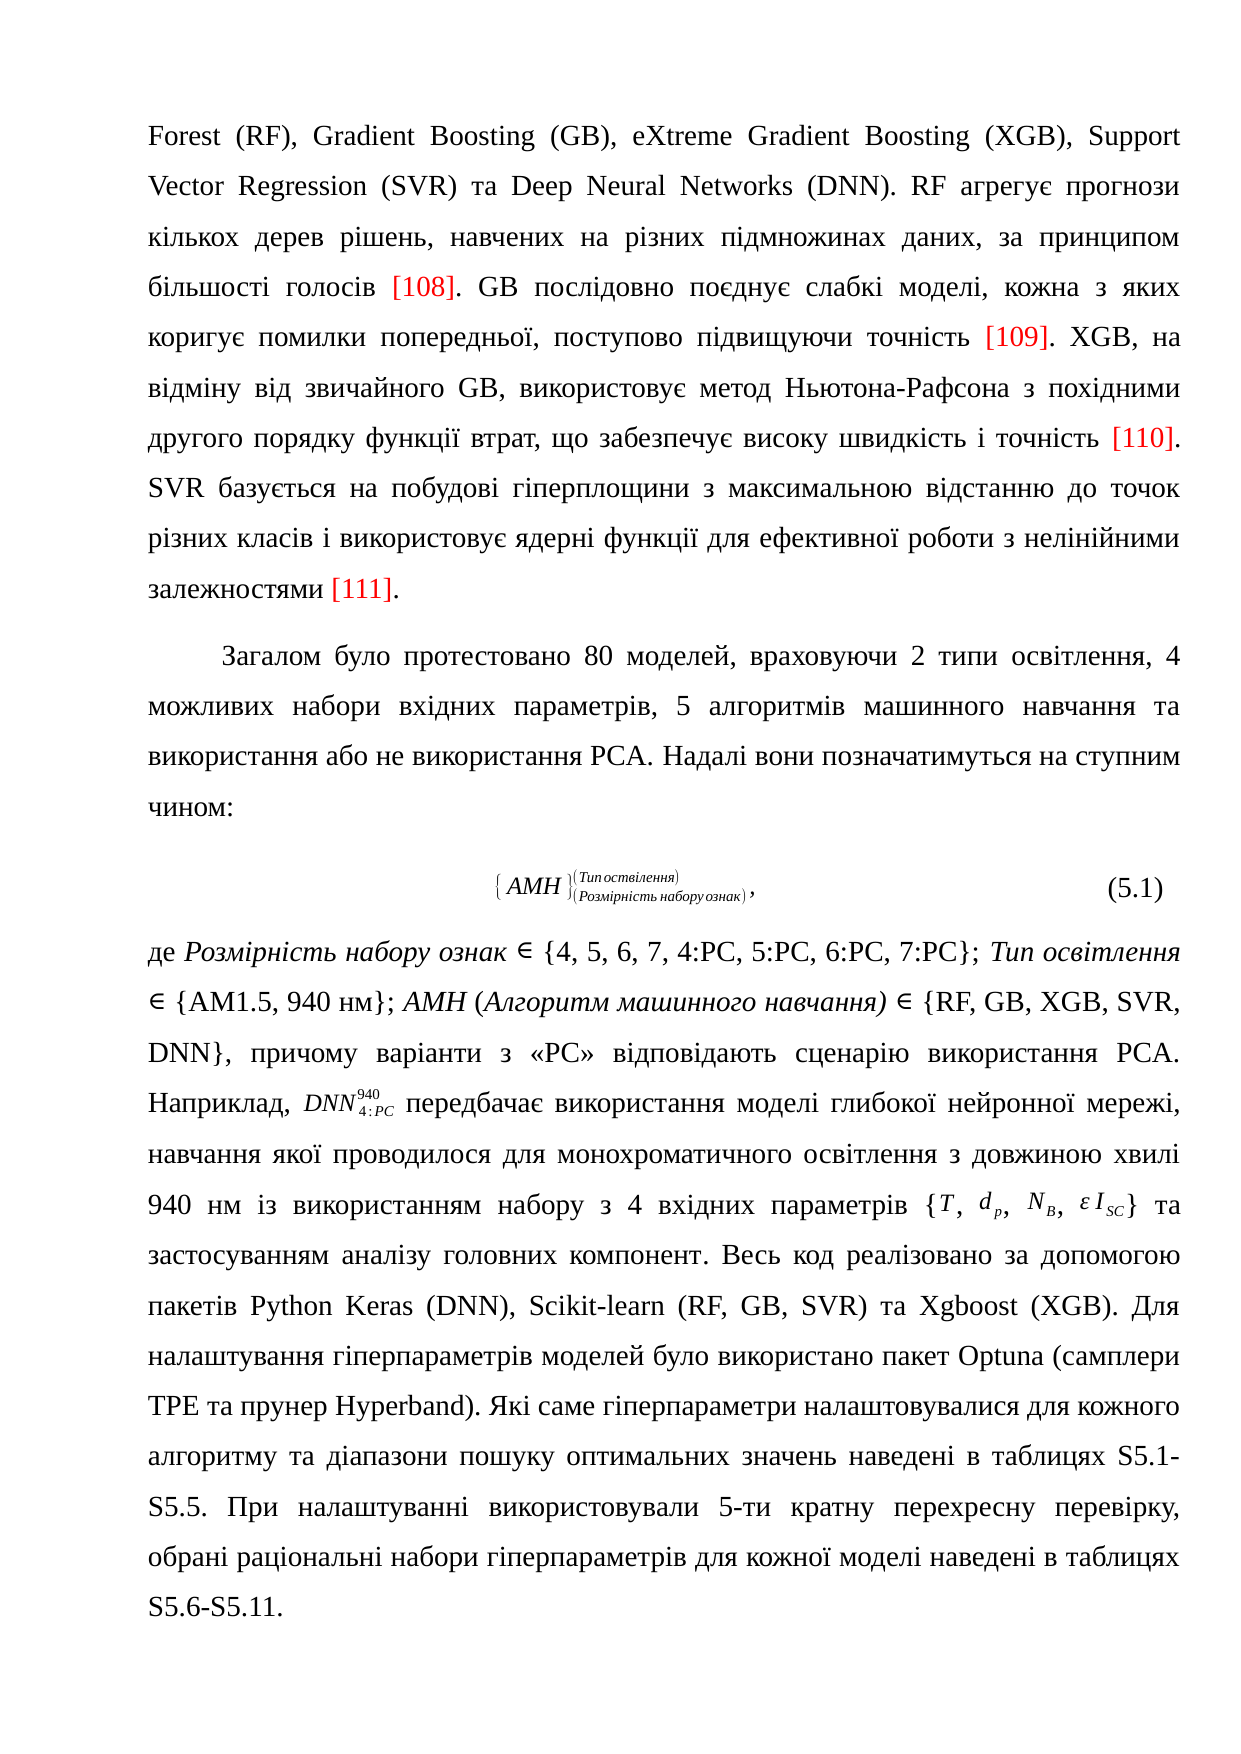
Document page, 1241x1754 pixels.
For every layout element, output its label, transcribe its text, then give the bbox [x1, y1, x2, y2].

table_header [154, 856, 1096, 934]
table_header (5.1) [1096, 856, 1174, 934]
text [148, 118, 1181, 604]
text де Розмірність набору ознак {4, 5, 6, 7, 4:PC, 5:PC, 6:PC, 7:PC}; Тип освітлення {AM1.5, 940 нм}; АМН (Алгоритм машинного навчання) {RF, GB, XGB, SVR, DNN}, причому варіанти з «PC» відповідають сценарію використання PCA. Наприклад, передбачає використання моделі глибокої нейронної мережі, навчання якої проводилося для монохроматичного освітлення з довжиною хвилі 940 нм із використанням набору з 4 вхідних параметрів {, , , } та застосуванням аналізу головних компонент. Весь код реалізовано за допомогою пакетів Python Keras (DNN), Scikit-learn (RF, GB, SVR) та Xgboost (XGB). Для налаштування гіперпараметрів моделей було використано пакет Optuna (самплери TPE та прунер Hyperband). Які саме гіперпараметри налаштовувалися для кожного алгоритму та діапазони пошуку оптимальних значень наведені в таблицях S5.1-S5.5. При налаштуванні використовували 5-ти кратну перехресну перевірку, обрані раціональні набори гіперпараметрів для кожної моделі наведені в таблицях S5.6-S5.11. [148, 934, 1181, 1623]
text Загалом було протестовано 80 моделей, враховуючи 2 типи освітлення, 4 можливих набори вхідних параметрів, 5 алгоритмів машинного навчання та використання або не використання PCA. Надалі вони позначатимуться на ступним чином: [148, 638, 1181, 822]
